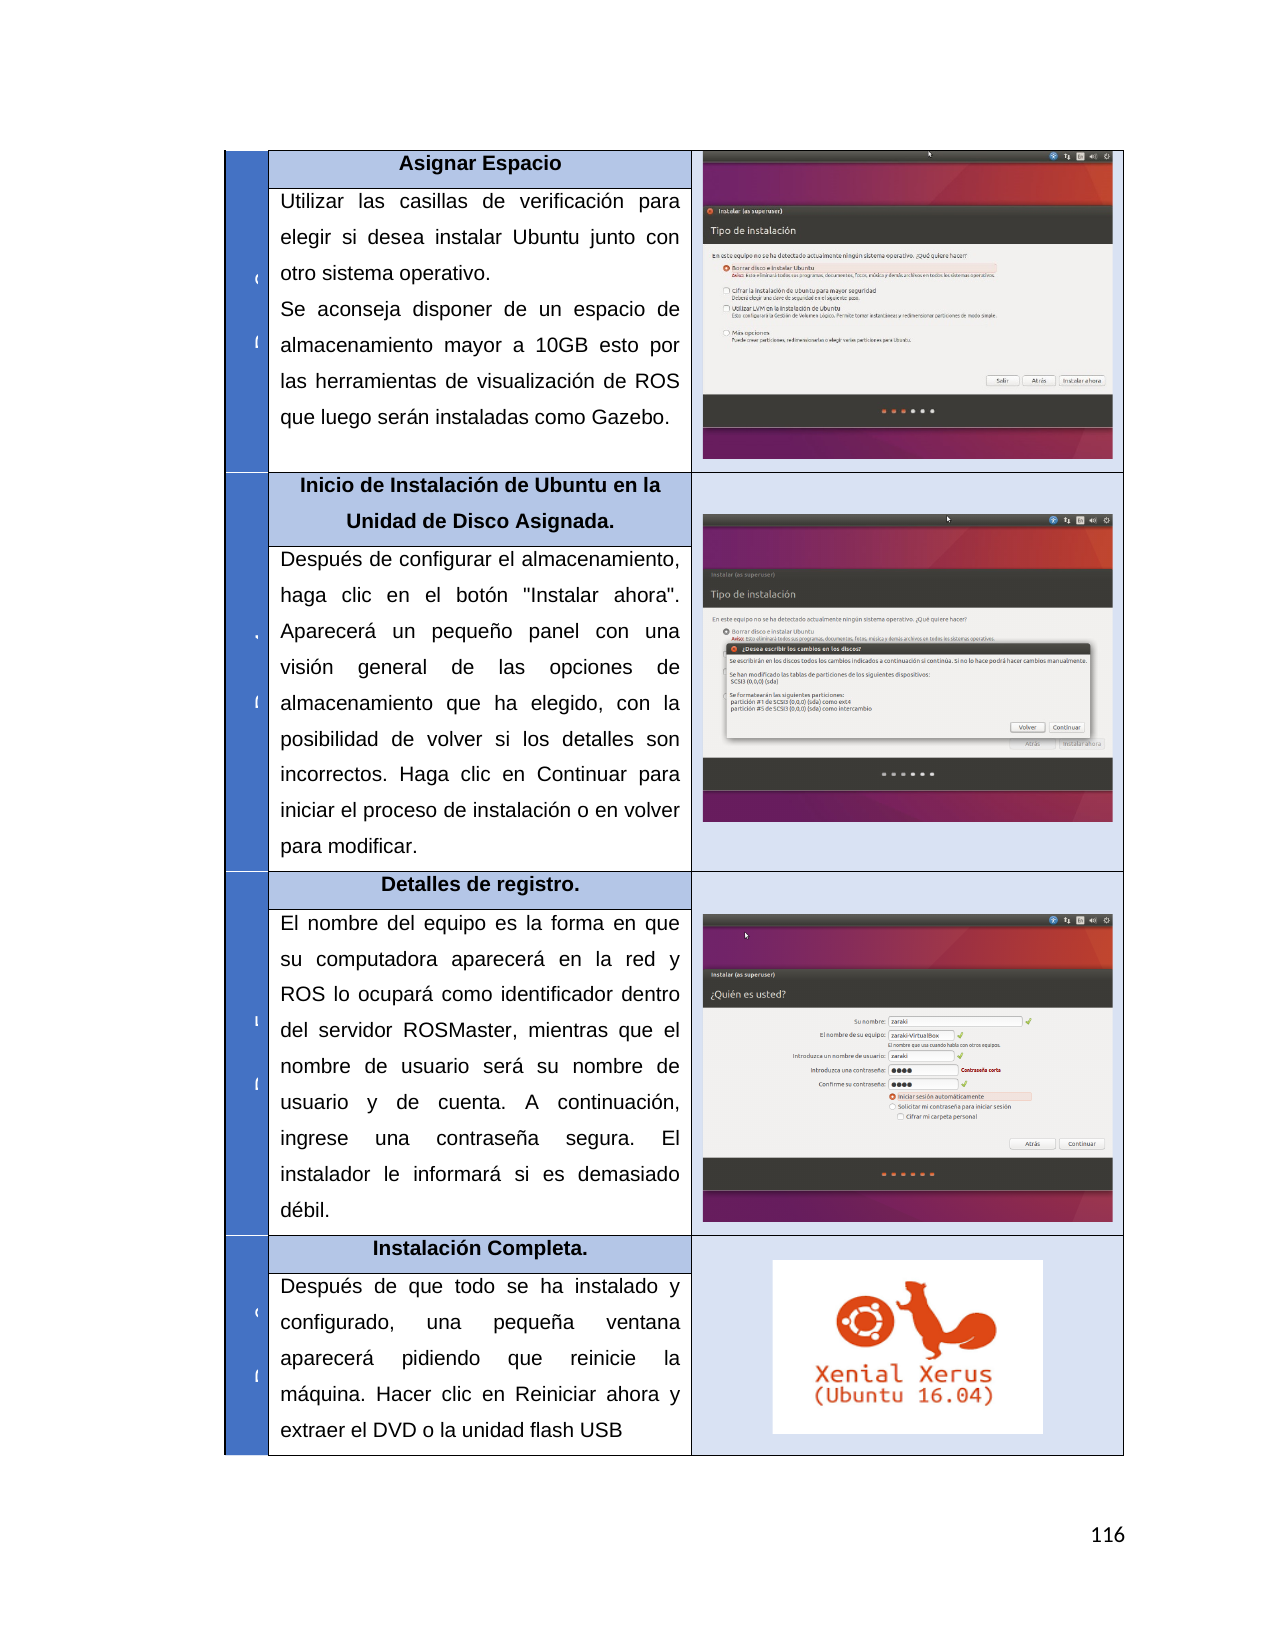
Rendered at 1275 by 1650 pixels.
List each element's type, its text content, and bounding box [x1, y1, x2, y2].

table_cell El nombre del equipo es la forma en que su computadora aparecerá en la red y ROS lo ocupará como identificador dentro del servidor ROSMaster, mientras que el nombre de usuario será su nombre de usuario y de cuenta. A continuación, ingrese una contraseña segura. El instalador le informará si es demasiado débil. [269, 910, 691, 1235]
table_cell Instalación Completa. [269, 1236, 691, 1273]
table_cell Asignar Espacio [269, 151, 691, 188]
picture [702, 914, 1113, 1222]
table_cell [692, 872, 1123, 1235]
table_cell [692, 151, 1123, 472]
table_cell Paso 4 [226, 473, 268, 871]
table_cell Después de que todo se ha instalado y configurado, una pequeña ventana aparecerá pidiendo que reinicie la máquina. Hacer clic en Reiniciar ahora y extraer el DVD o la unidad flash USB [269, 1274, 691, 1455]
table_cell Después de configurar el almacenamiento, haga clic en el botón "Instalar ahora". Aparecerá un pequeño panel con una visión general de las opciones de almacenamiento que ha elegido, con la posibilidad de volver si los detalles son incorrectos. Haga clic en Continuar para iniciar el proceso de instalación o en volver para modificar. [269, 547, 691, 871]
table_cell Inicio de Instalación de Ubuntu en la Unidad de Disco Asignada. [269, 473, 691, 546]
picture [702, 514, 1113, 822]
table_cell Utilizar las casillas de verificación para elegir si desea instalar Ubuntu junto con otro sistema operativo. Se aconseja disponer de un espacio de almacenamiento mayor a 10GB esto por las herramientas de visualización de ROS que luego serán instaladas como Gazebo. [269, 189, 691, 472]
picture [702, 151, 1113, 459]
table_cell Detalles de registro. [269, 872, 691, 909]
table_cell Paso 6 [226, 1236, 268, 1455]
table_cell Paso 5 [226, 872, 268, 1235]
picture [772, 1260, 1043, 1434]
table_cell Paso 3 [226, 151, 268, 472]
table_cell [692, 1236, 1123, 1455]
table_cell [692, 473, 1123, 871]
